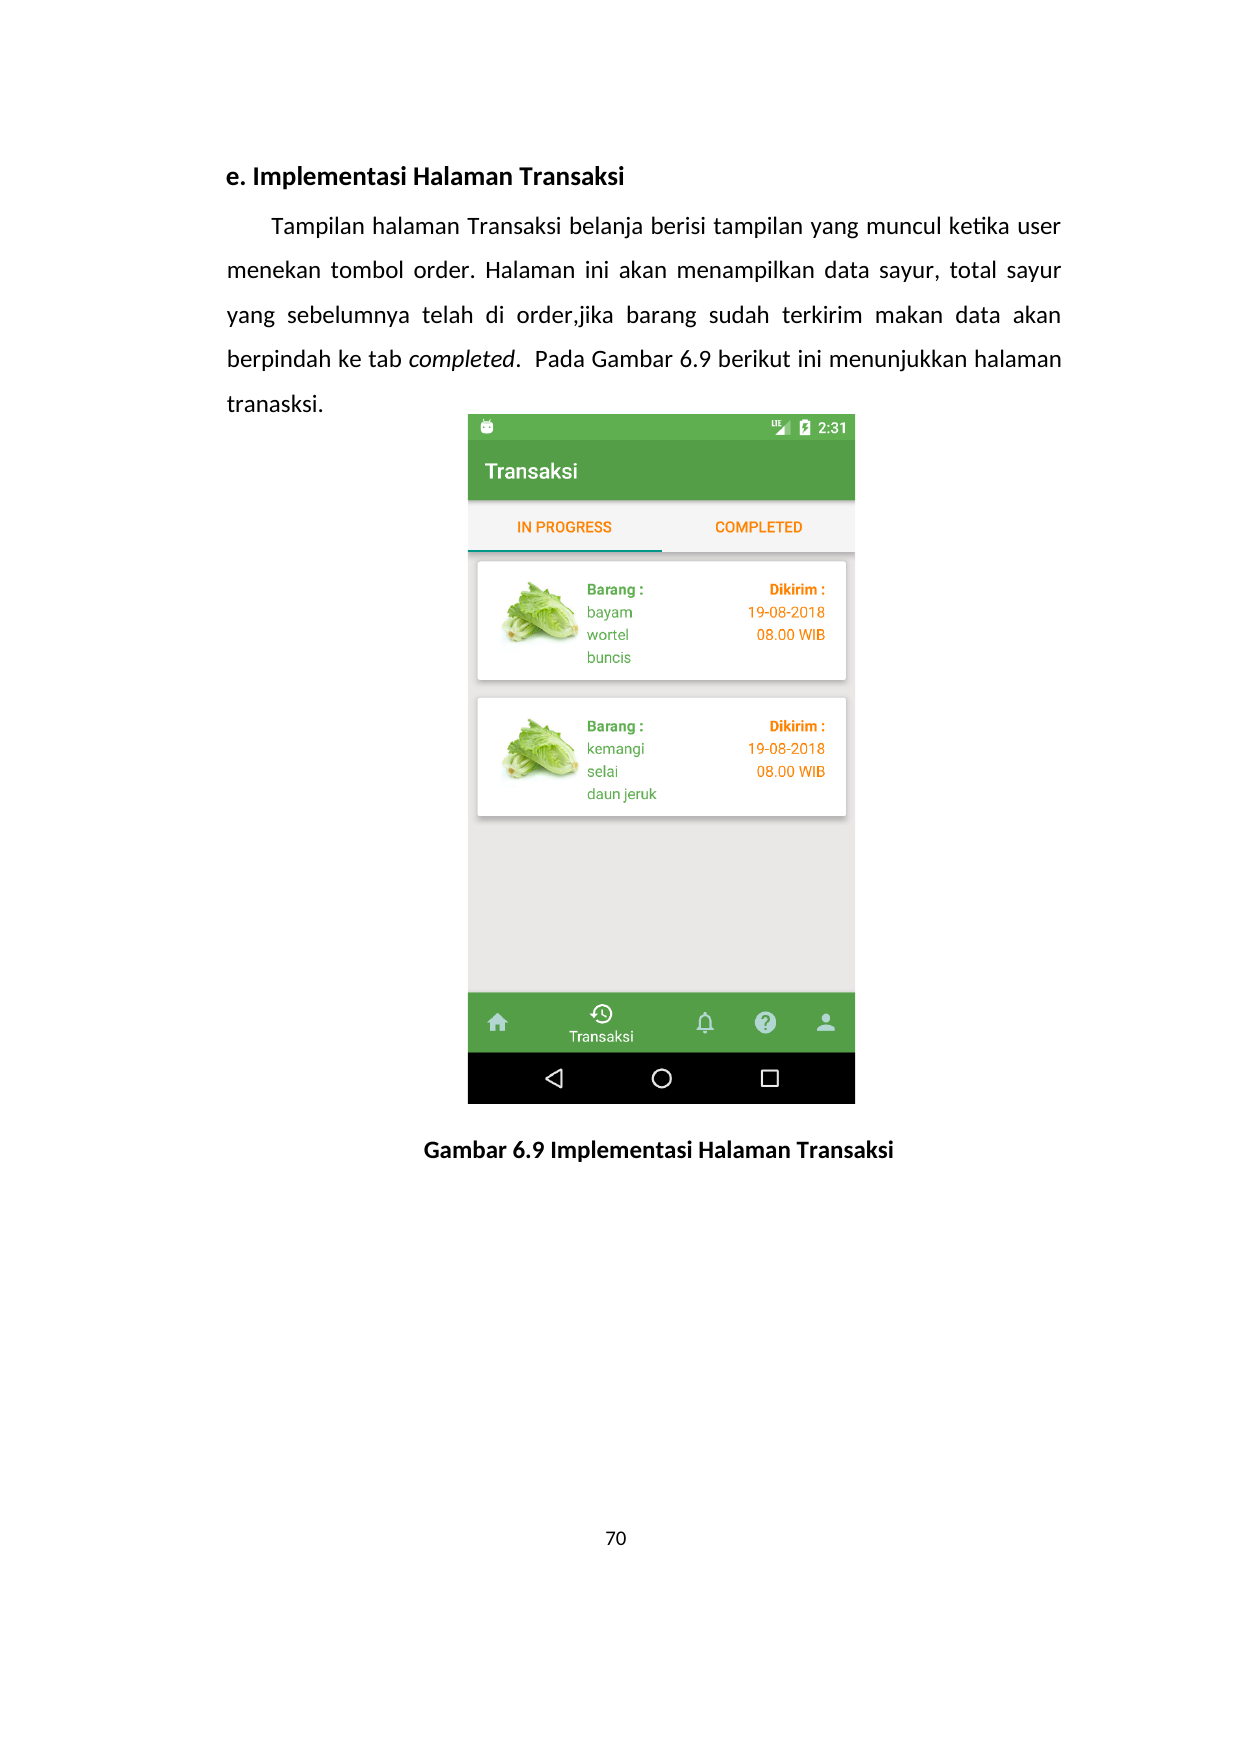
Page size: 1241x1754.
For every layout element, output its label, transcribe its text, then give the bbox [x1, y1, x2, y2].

subtitle Gambar 6.9 Implementasi Halaman Transaksi [226, 1134, 1092, 1164]
text e. Implementasi Halaman Transaksi [226, 159, 1090, 192]
picture [467, 414, 856, 1104]
text Tampilan halaman Transaksi belanja berisi tampilan yang muncul ketika user menekan tombol order. Halaman ini akan menampilkan data sayur, total sayur yang sebelumnya telah di order,jika barang sudah terkirim makan data akan berpindah ke tab completed. Pada Gambar 6.9 berikut ini menunjukkan halaman tranasksi. [227, 210, 1062, 418]
